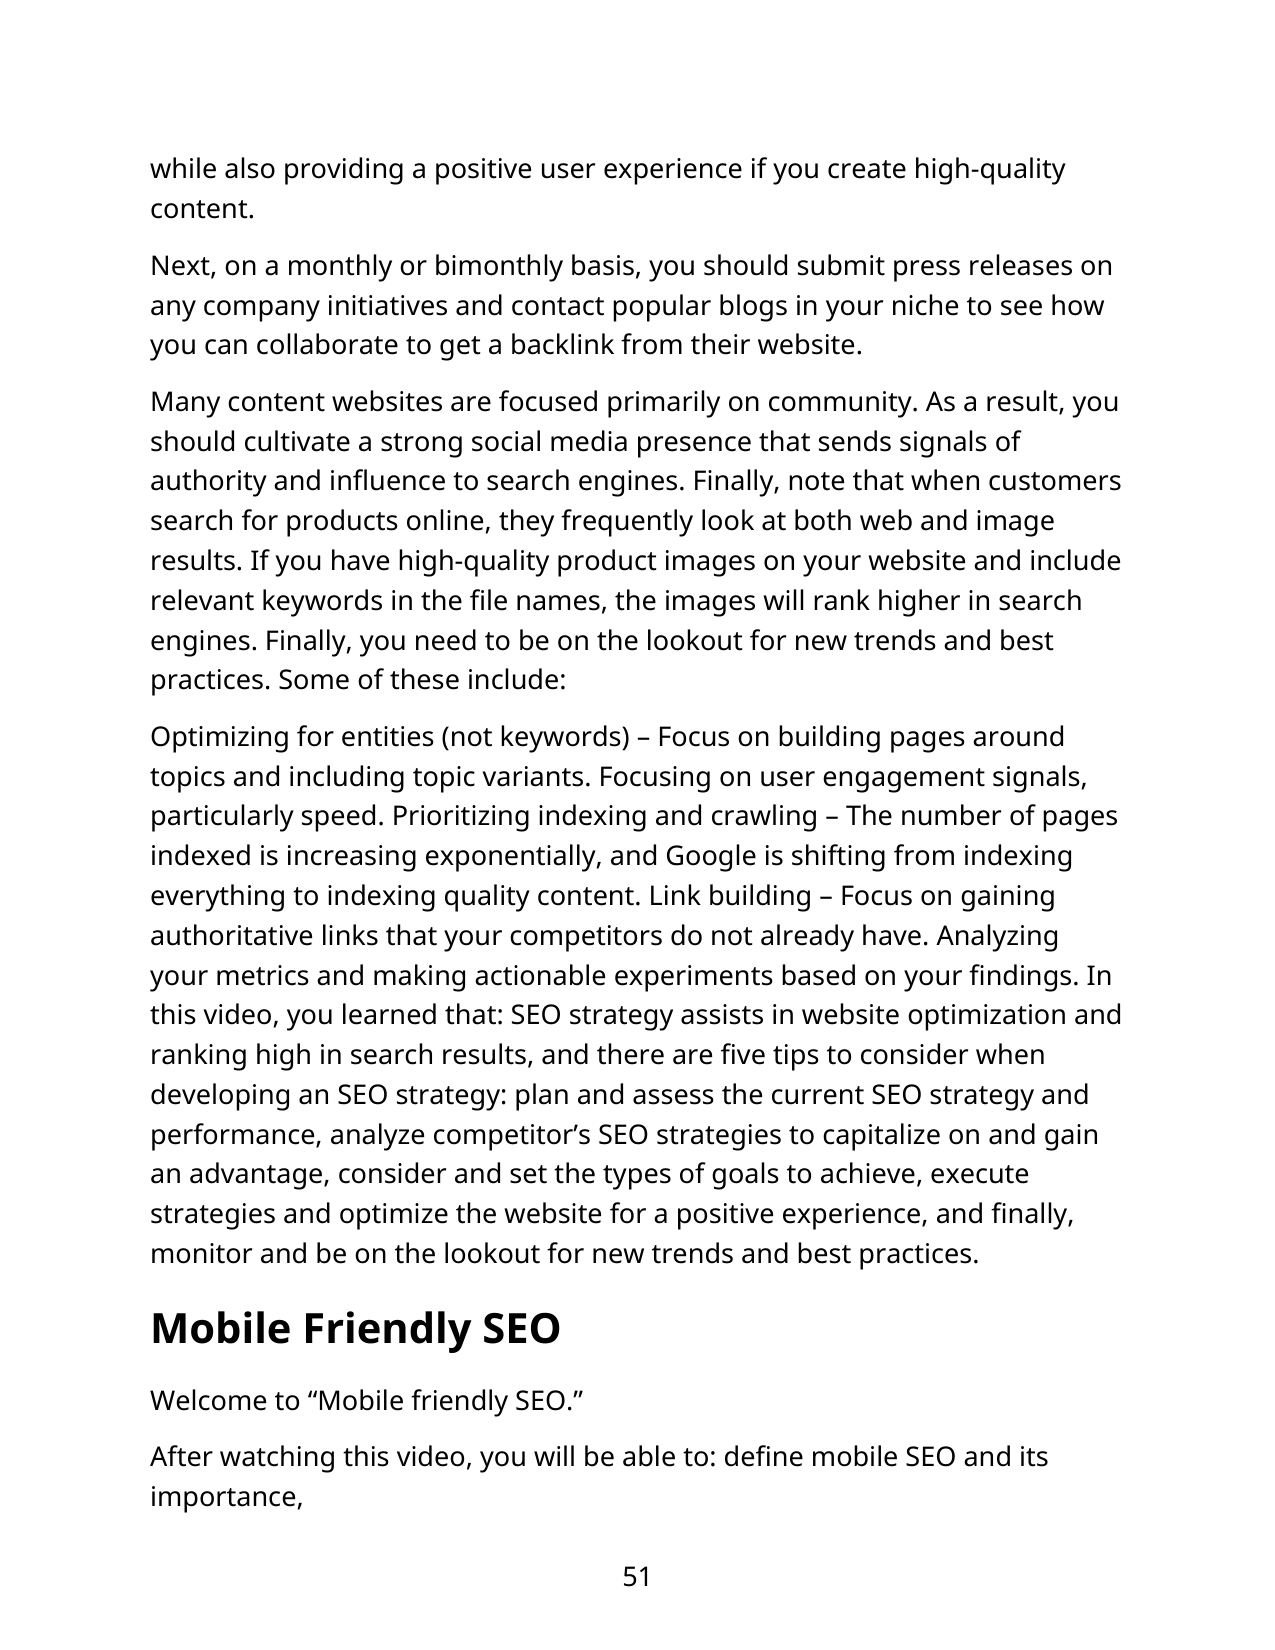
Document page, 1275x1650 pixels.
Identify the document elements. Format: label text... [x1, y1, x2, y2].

text Welcome to “Mobile friendly SEO.” [150, 1381, 1125, 1418]
subtitle Mobile Friendly SEO [150, 1299, 1125, 1356]
text Optimizing for entities (not keywords) – Focus on building pages around topics and including topic variants. Focusing on user engagement signals, particularly speed. Prioritizing indexing and crawling – The number of pages indexed is increasing exponentially, and Google is shifting from indexing everything to indexing quality content. Link building – Focus on gaining authoritative links that your competitors do not already have. Analyzing your metrics and making actionable experiments based on your findings. In this video, you learned that: SEO strategy assists in website optimization and ranking high in search results, and there are five tips to consider when developing an SEO strategy: plan and assess the current SEO strategy and performance, analyze competitor’s SEO strategies to capitalize on and gain an advantage, consider and set the types of goals to achieve, execute strategies and optimize the website for a positive experience, and finally, monitor and be on the lookout for new trends and best practices. [150, 717, 1125, 1271]
text After watching this video, you will be able to: define mobile SEO and its importance, [150, 1438, 1125, 1514]
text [150, 150, 1125, 227]
text Next, on a monthly or bimonthly basis, you should submit press releases on any company initiatives and contact popular blogs in your niche to see how you can collaborate to get a backlink from their website. [150, 246, 1125, 363]
text Many content websites are focused primarily on community. As a result, you should cultivate a strong social media presence that sends signals of authority and influence to search engines. Finally, note that when customers search for products online, they frequently look at both web and image results. If you have high-quality product images on your website and include relevant keywords in the file names, the images will rank higher in search engines. Finally, you need to be on the lookout for new trends and best practices. Some of these include: [150, 382, 1125, 698]
